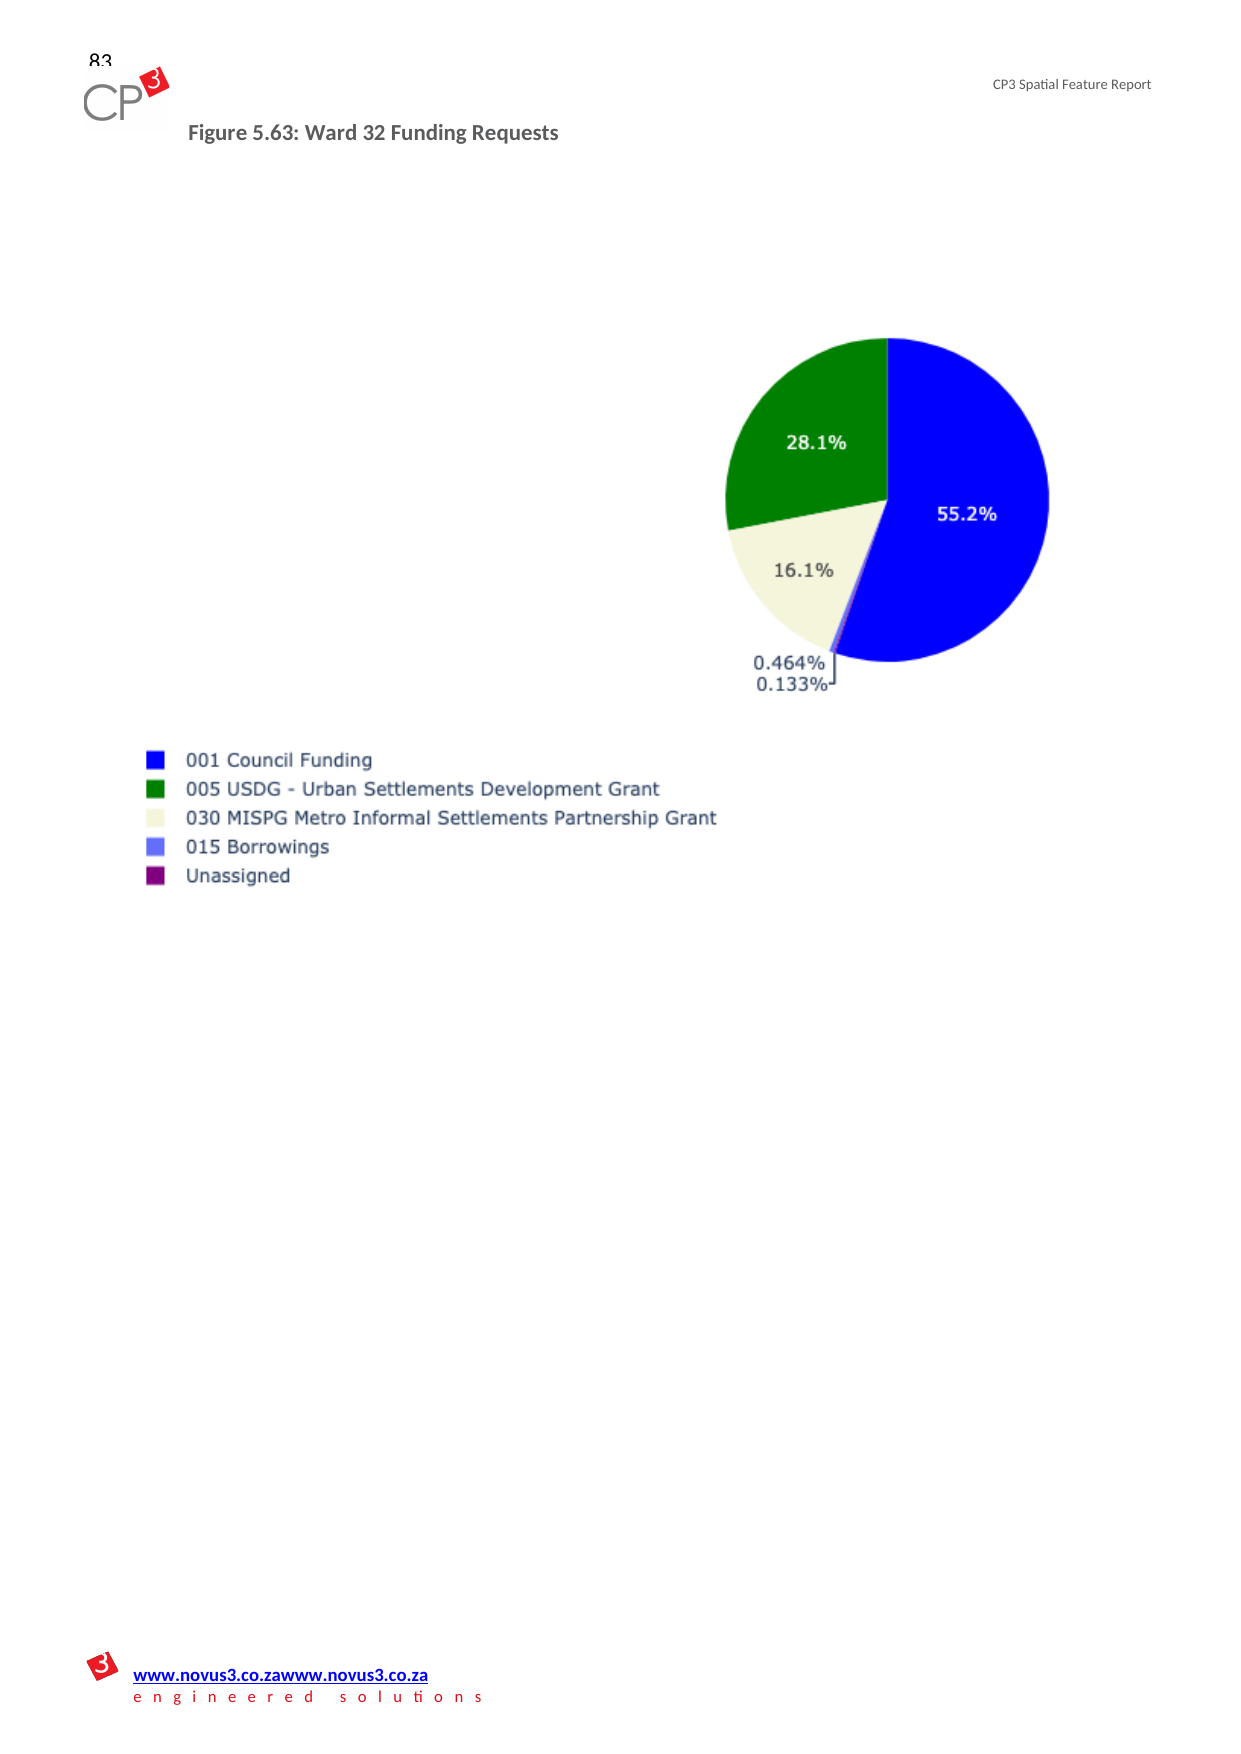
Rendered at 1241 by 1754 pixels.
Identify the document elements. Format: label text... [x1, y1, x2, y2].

picture [83, 66, 170, 132]
picture [107, 156, 1171, 916]
text Figure 5.63: Ward 32 Funding Requests [89, 118, 1152, 146]
picture [86, 1651, 119, 1681]
